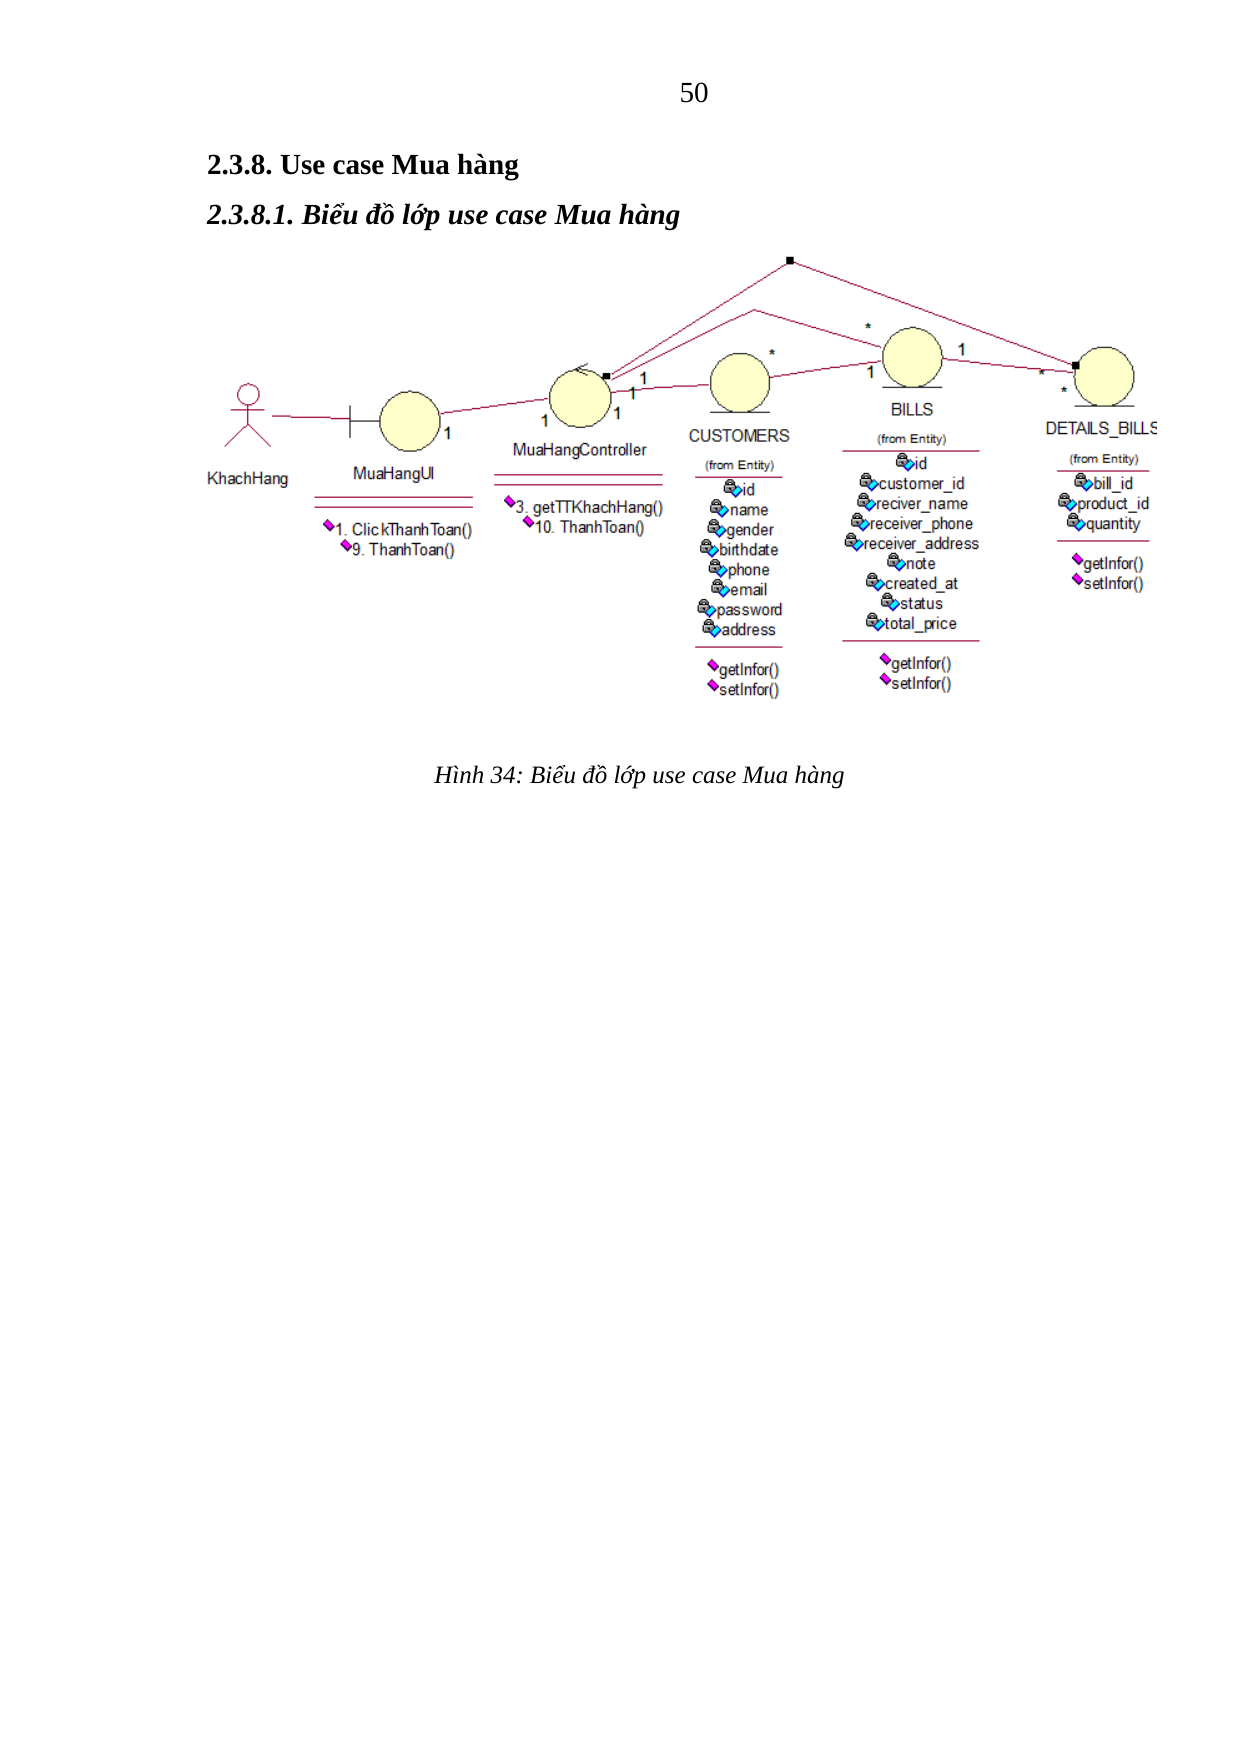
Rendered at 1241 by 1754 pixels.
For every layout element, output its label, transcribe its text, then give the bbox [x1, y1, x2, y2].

text Biểu đồ lớp use case Mua hàng [207, 761, 1122, 789]
picture [206, 247, 1157, 744]
subtitle 2.3.8.1. Biểu đồ lớp use case Mua hàng [207, 197, 1122, 231]
subtitle 2.3.8. Use case Mua hàng [207, 147, 1122, 181]
